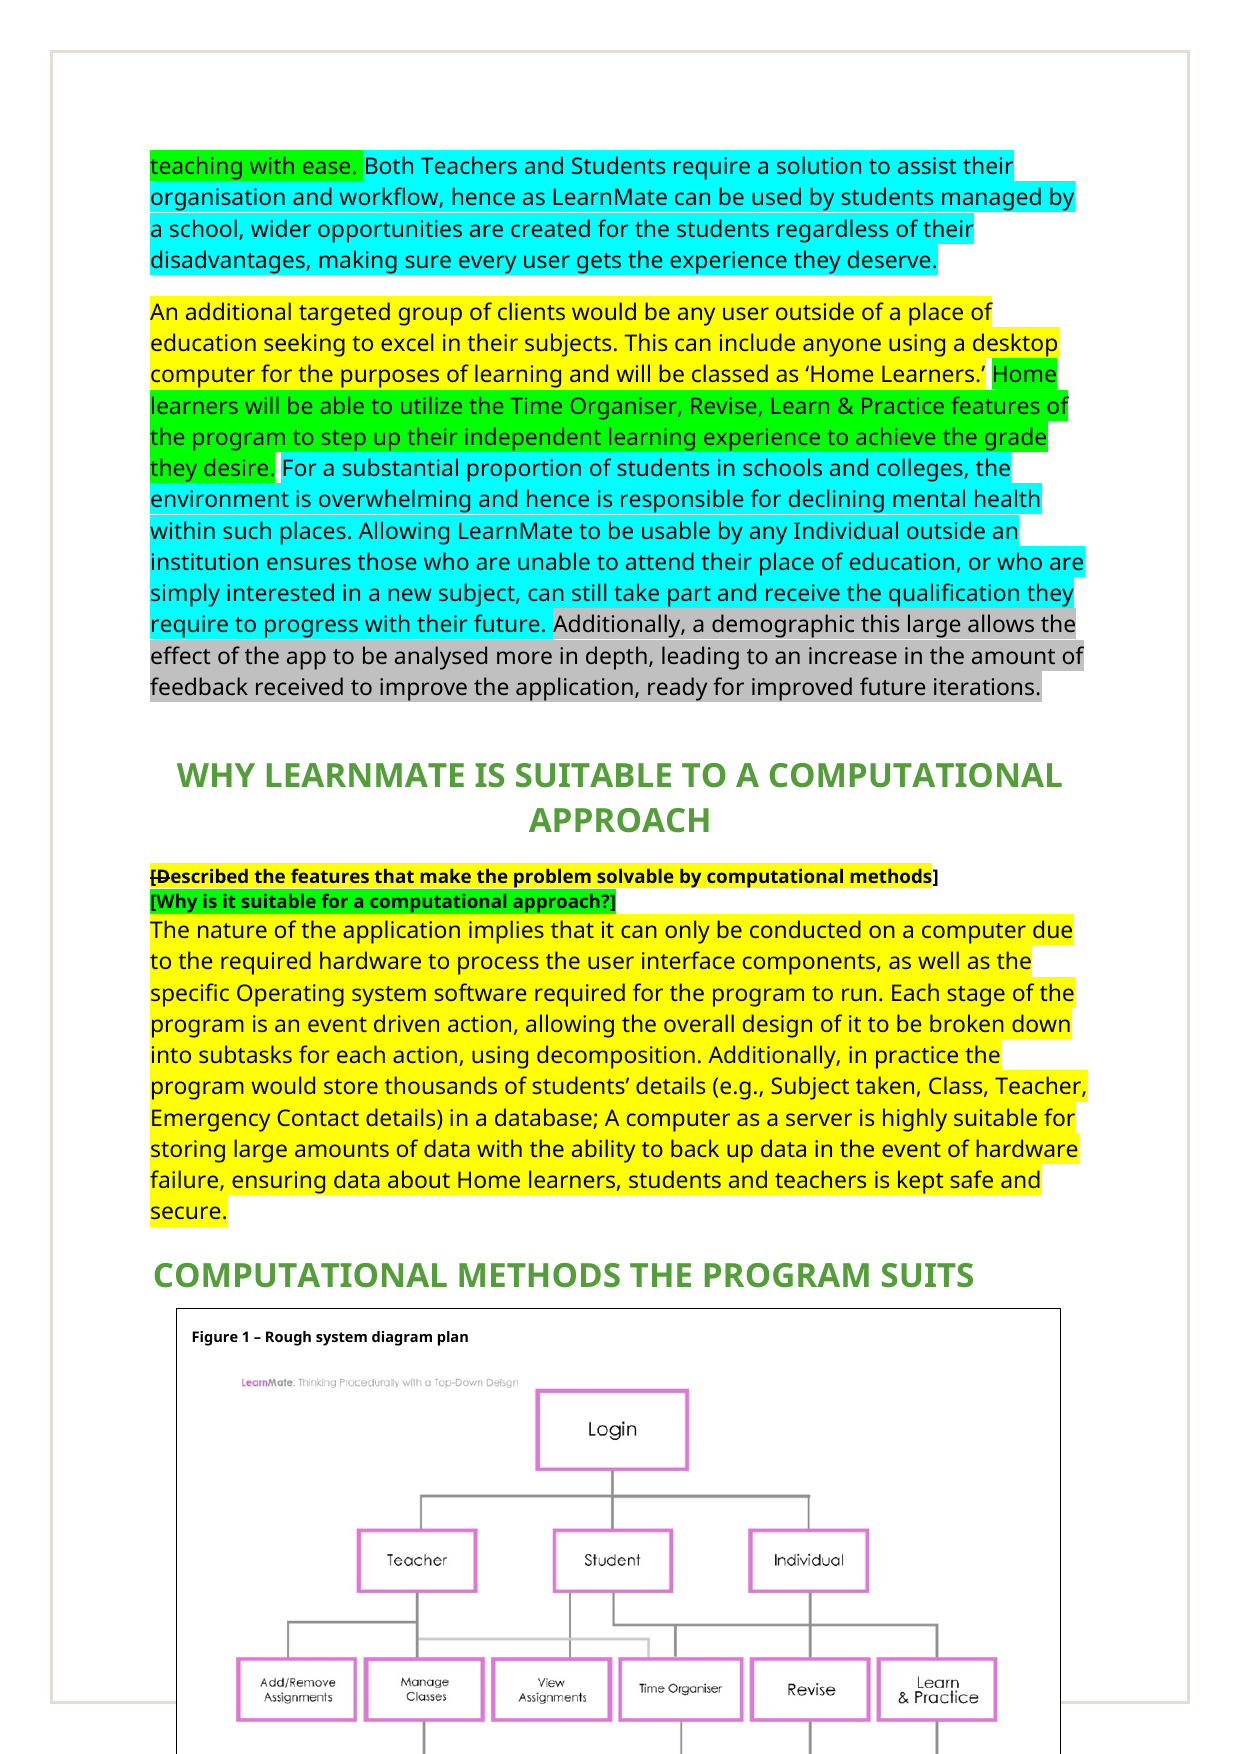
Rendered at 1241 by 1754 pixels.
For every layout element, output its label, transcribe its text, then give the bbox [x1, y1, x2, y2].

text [150, 150, 1090, 275]
text [Described the features that make the problem solvable by computational methods] [Why is it suitable for a computational approach?] The nature of the application implies that it can only be conducted on a computer due to the required hardware to process the user interface components, as well as the specific Operating system software required for the program to run. Each stage of the program is an event driven action, allowing the overall design of it to be broken down into subtasks for each action, using decomposition. Additionally, in practice the program would store thousands of students’ details (e.g., Subject taken, Class, Teacher, Emergency Contact details) in a database; A computer as a server is highly suitable for storing large amounts of data with the ability to back up data in the event of hardware failure, ensuring data about Home learners, students and teachers is kept safe and secure. [150, 863, 1090, 1227]
text An additional targeted group of clients would be any user outside of a place of education seeking to excel in their subjects. This can include anyone using a desktop computer for the purposes of learning and will be classed as ‘Home Learners.’ Home learners will be able to utilize the Time Organiser, Revise, Learn & Practice features of the program to step up their independent learning experience to achieve the grade they desire. For a substantial proportion of students in schools and colleges, the environment is overwhelming and hence is responsible for declining mental health within such places. Allowing LearnMate to be usable by any Individual outside an institution ensures those who are unable to attend their place of education, or who are simply interested in a new subject, can still take part and receive the qualification they require to progress with their future. Additionally, a demographic this large allows the effect of the app to be analysed more in depth, leading to an increase in the amount of feedback received to improve the application, ready for improved future iterations. [150, 296, 1090, 731]
text COMPUTATIONAL METHODS THE PROGRAM SUITS [150, 1252, 978, 1297]
text WHY LEARNMATE IS SUITABLE TO A COMPUTATIONAL APPROACH [150, 751, 1090, 842]
picture [191, 1350, 1045, 1754]
